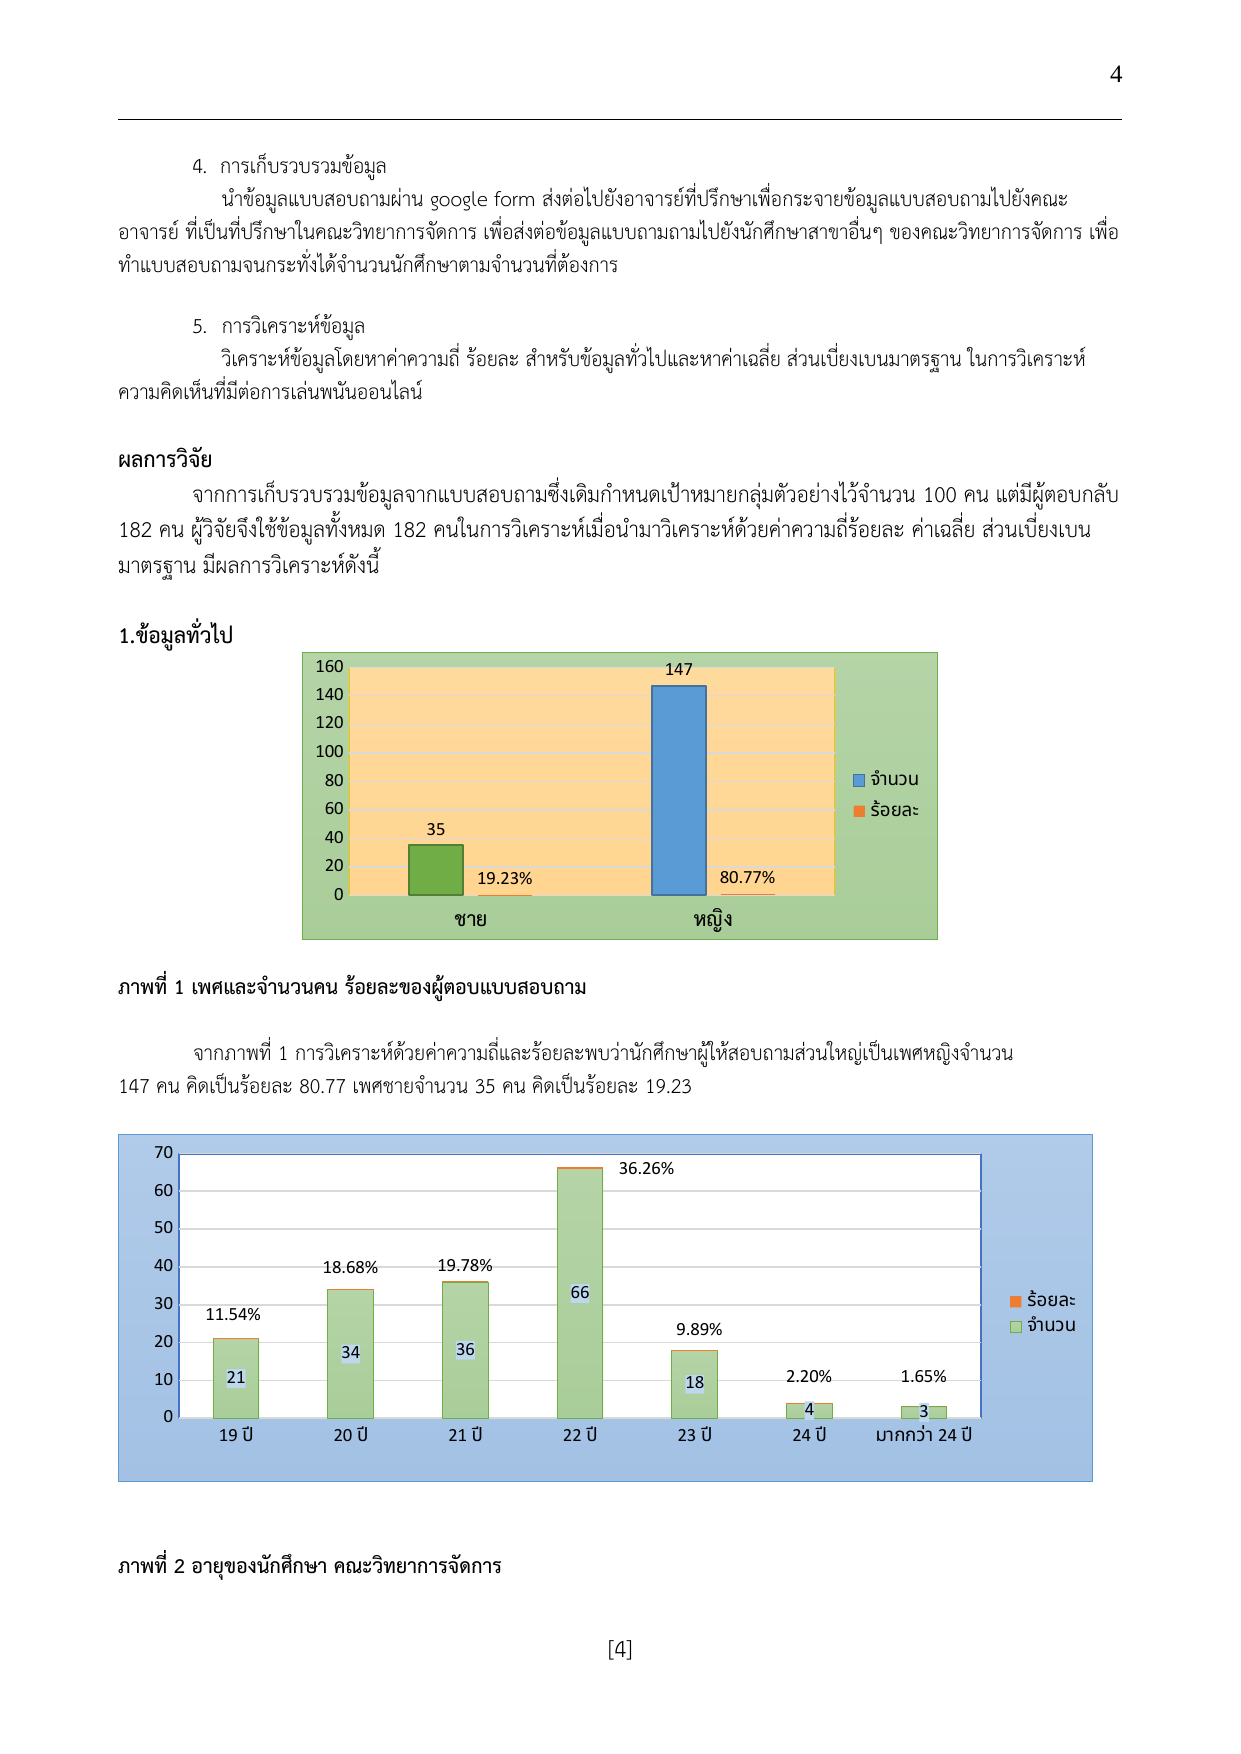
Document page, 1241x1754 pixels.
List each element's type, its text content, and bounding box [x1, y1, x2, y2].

text 4. การเก็บรวบรวมข้อมูล [118, 148, 1122, 181]
text ภาพที่ 2 อายุของนักศึกษา คณะวิทยาการจัดการ [118, 1548, 1122, 1581]
text จากการเก็บรวบรวมข้อมูลจากแบบสอบถามซึ่งเดิมกำหนดเป้าหมายกลุ่มตัวอย่างไว้จำนวน 100 คน แต่มีผู้ตอบกลับ 182 คน ผู้วิจัยจึงใช้ข้อมูลทั้งหมด 182 คนในการวิเคราะห์เมื่อนำมาวิเคราะห์ด้วยค่าความถี่ร้อยละ ค่าเฉลี่ย ส่วนเบี่ยงเบนมาตรฐาน มีผลการวิเคราะห์ดังนี้ [118, 475, 1122, 581]
text 5. การวิเคราะห์ข้อมูล [118, 308, 1122, 341]
text ผลการวิจัย [118, 440, 1122, 475]
text จากภาพที่ 1 การวิเคราะห์ด้วยค่าความถี่และร้อยละพบว่านักศึกษาผู้ให้สอบถามส่วนใหญ่เป็นเพศหญิงจำนวน [118, 1035, 1122, 1068]
text วิเคราะห์ข้อมูลโดยหาค่าความถี่ ร้อยละ สำหรับข้อมูลทั่วไปและหาค่าเฉลี่ย ส่วนเบี่ยงเบนมาตรฐาน ในการวิเคราะห์ความคิดเห็นที่มีต่อการเล่นพนันออนไลน์ [118, 341, 1122, 407]
text ภาพที่ 1 เพศและจำนวนคน ร้อยละของผู้ตอบแบบสอบถาม [118, 969, 1122, 1002]
text 147 คน คิดเป็นร้อยละ 80.77 เพศชายจำนวน 35 คน คิดเป็นร้อยละ 19.23 [118, 1068, 1122, 1101]
text นำข้อมูลแบบสอบถามผ่าน google form ส่งต่อไปยังอาจารย์ที่ปรึกษาเพื่อกระจายข้อมูลแบบสอบถามไปยังคณะอาจารย์ ที่เป็นที่ปรึกษาในคณะวิทยาการจัดการ เพื่อส่งต่อข้อมูลแบบถามถามไปยังนักศึกษาสาขาอื่นๆ ของคณะวิทยาการจัดการ เพื่อทำแบบสอบถามจนกระทั่งได้จำนวนนักศึกษาตามจำนวนที่ต้องการ [118, 181, 1122, 279]
text 1.ข้อมูลทั่วไป [118, 616, 1122, 652]
